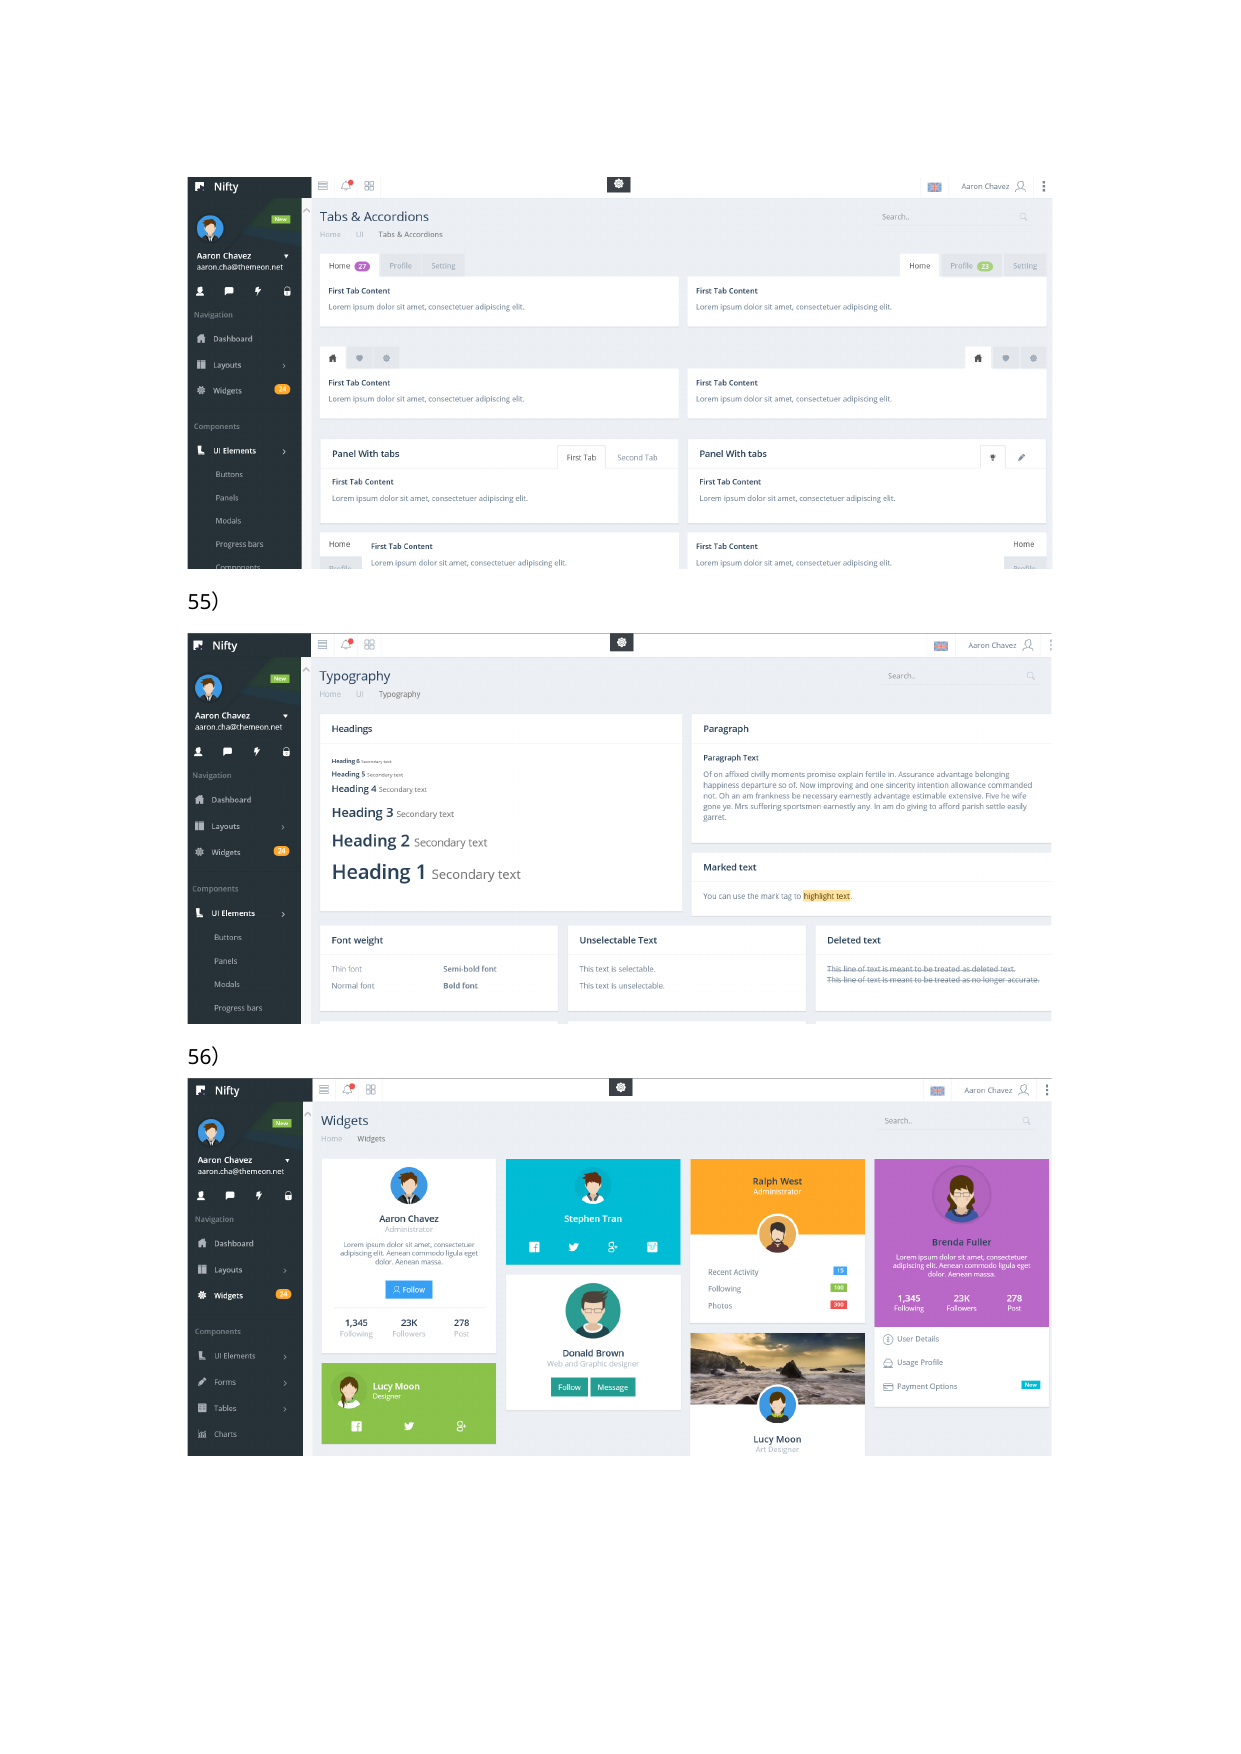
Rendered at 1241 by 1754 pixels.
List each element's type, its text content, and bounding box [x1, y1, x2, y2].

list 56） [187, 1039, 1053, 1072]
list 55） [187, 584, 1053, 617]
picture [187, 1078, 1052, 1456]
picture [187, 633, 1052, 1024]
picture [187, 177, 1053, 569]
